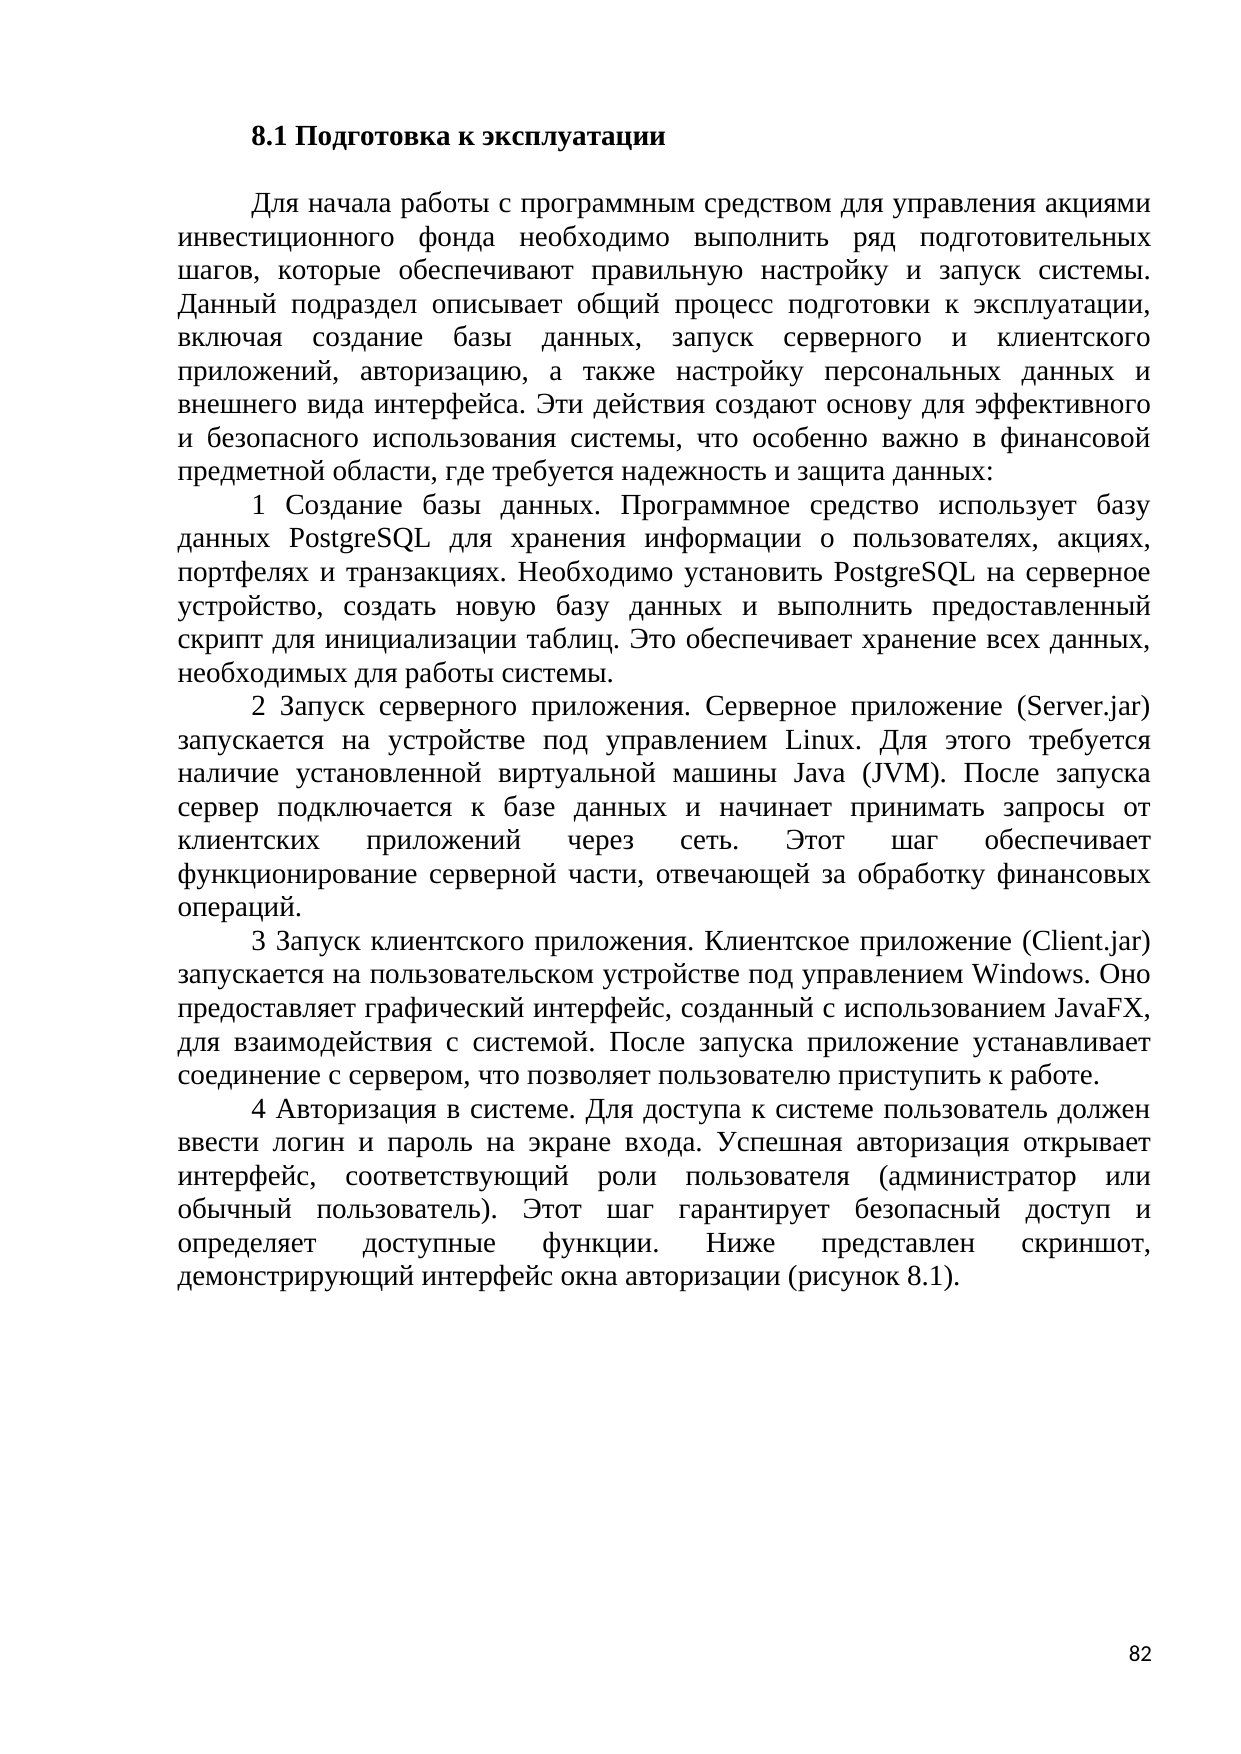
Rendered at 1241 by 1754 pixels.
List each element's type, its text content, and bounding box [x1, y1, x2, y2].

text 2 Запуск серверного приложения. Серверное приложение (Server.jar) запускается на устройстве под управлением Linux. Для этого требуется наличие установленной виртуальной машины Java (JVM). После запуска сервер подключается к базе данных и начинает принимать запросы от клиентских приложений через сеть. Этот шаг обеспечивает функционирование серверной части, отвечающей за обработку финансовых операций. [177, 688, 1152, 923]
text 4 Авторизация в системе. Для доступа к системе пользователь должен ввести логин и пароль на экране входа. Успешная авторизация открывает интерфейс, соответствующий роли пользователя (администратор или обычный пользователь). Этот шаг гарантирует безопасный доступ и определяет доступные функции. Ниже представлен скриншот, демонстрирующий интерфейс окна авторизации (рисунок 8.1). [177, 1091, 1152, 1292]
text 1 Создание базы данных. Программное средство использует базу данных PostgreSQL для хранения информации о пользователях, акциях, портфелях и транзакциях. Необходимо установить PostgreSQL на серверное устройство, создать новую базу данных и выполнить предоставленный скрипт для инициализации таблиц. Это обеспечивает хранение всех данных, необходимых для работы системы. [177, 487, 1152, 688]
text Для начала работы с программным средством для управления акциями инвестиционного фонда необходимо выполнить ряд подготовительных шагов, которые обеспечивают правильную настройку и запуск системы. Данный подраздел описывает общий процесс подготовки к эксплуатации, включая создание базы данных, запуск серверного и клиентского приложений, авторизацию, а также настройку персональных данных и внешнего вида интерфейса. Эти действия создают основу для эффективного и безопасного использования системы, что особенно важно в финансовой предметной области, где требуется надежность и защита данных: [177, 185, 1152, 487]
text 3 Запуск клиентского приложения. Клиентское приложение (Client.jar) запускается на пользовательском устройстве под управлением Windows. Оно предоставляет графический интерфейс, созданный с использованием JavaFX, для взаимодействия с системой. После запуска приложение устанавливает соединение с сервером, что позволяет пользователю приступить к работе. [177, 923, 1152, 1091]
subtitle 8.1 Подготовка к эксплуатации [251, 118, 1152, 152]
